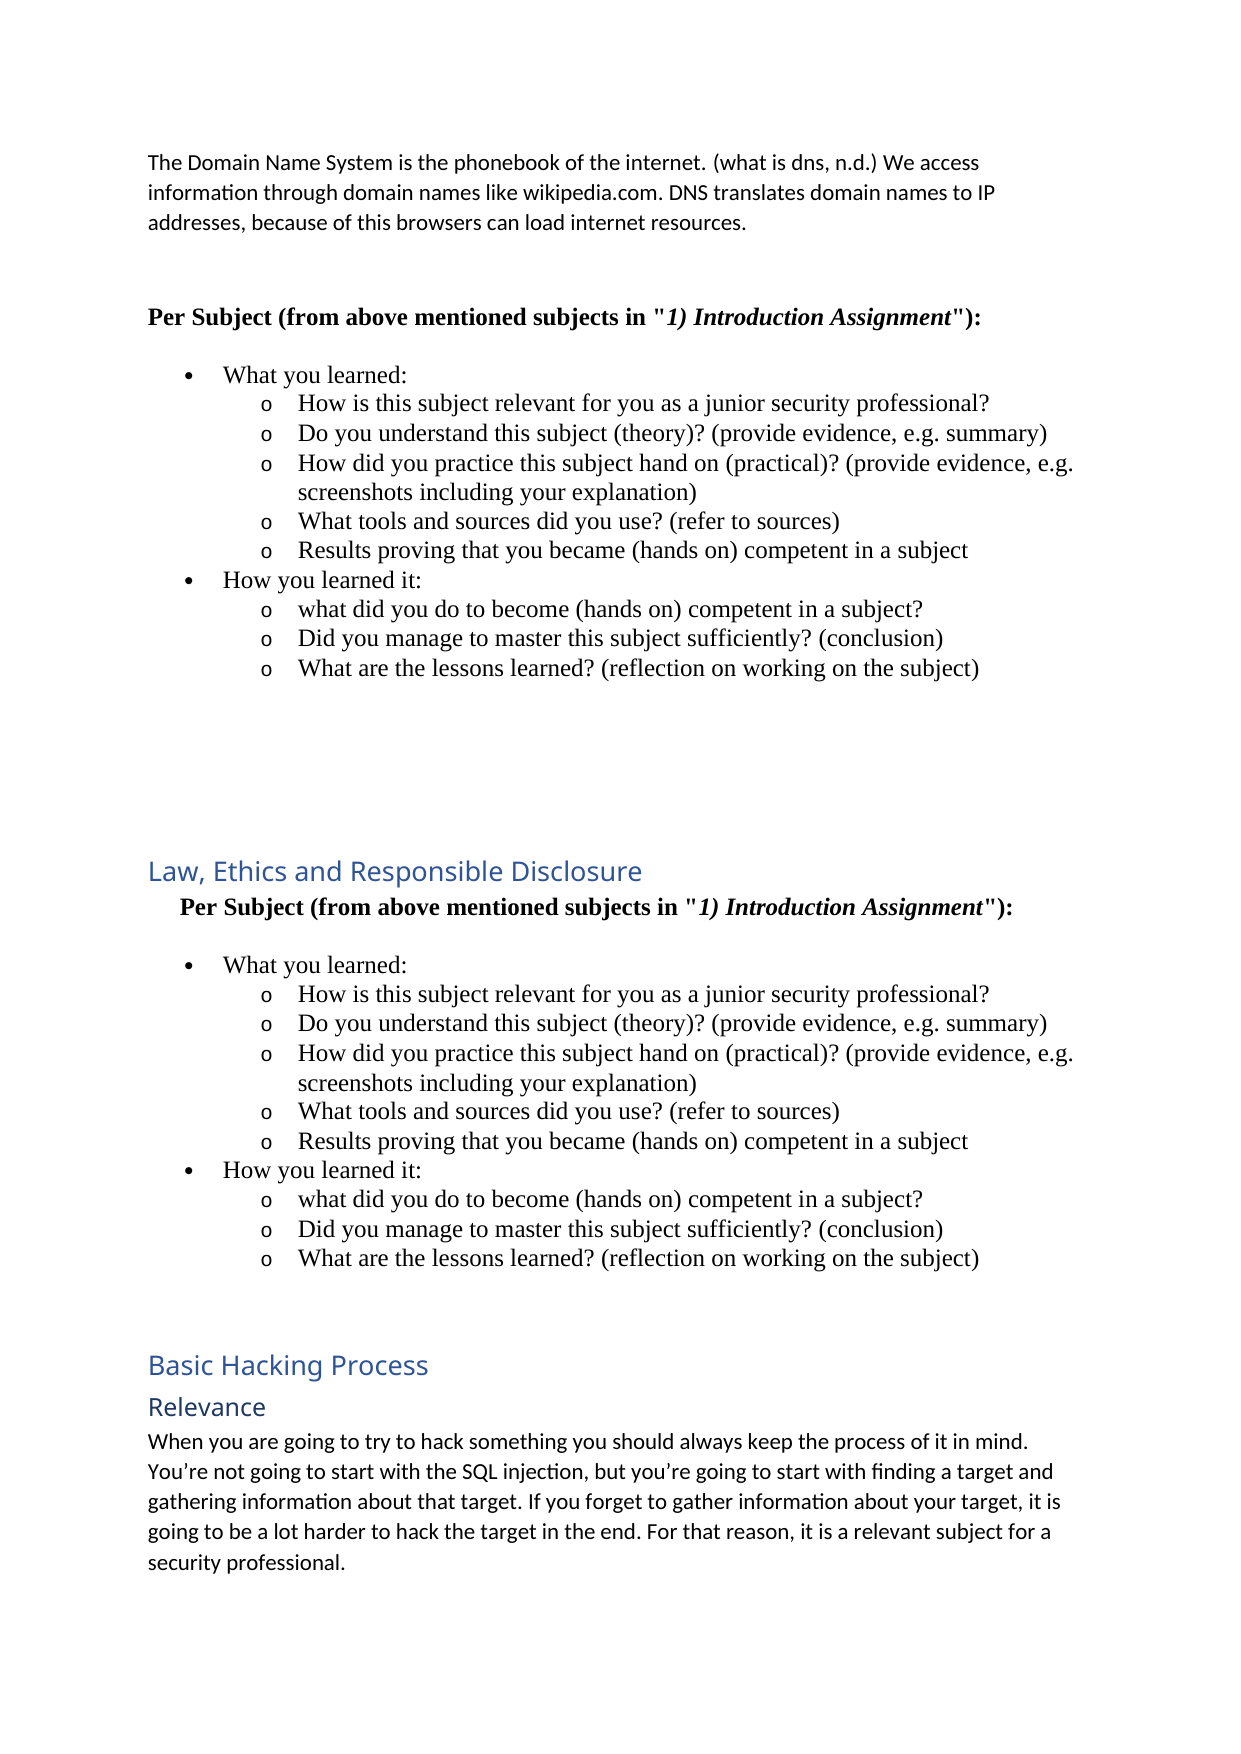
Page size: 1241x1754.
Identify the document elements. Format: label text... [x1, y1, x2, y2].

text When you are going to try to hack something you should always keep the process of it in mind. You’re not going to start with the SQL injection, but you’re going to start with finding a target and gathering information about that target. If you forget to gather information about your target, it is going to be a lot harder to hack the target in the end. For that reason, it is a relevant subject for a security professional. [148, 1427, 1093, 1576]
list Do you understand this subject (theory)? (provide evidence, e.g. summary) [260, 1008, 1093, 1038]
list How is this subject relevant for you as a junior security professional? [260, 979, 1093, 1008]
list What are the lessons learned? (reflection on working on the subject) [260, 653, 1093, 683]
list What you learned: [185, 950, 1093, 979]
list What you learned: [185, 360, 1093, 388]
list Results proving that you became (hands on) competent in a subject [260, 1126, 1093, 1156]
list Did you manage to master this subject sufficiently? (conclusion) [260, 623, 1093, 653]
list Do you understand this subject (theory)? (provide evidence, e.g. summary) [260, 418, 1093, 448]
list How you learned it: [185, 565, 1093, 594]
list what did you do to become (hands on) competent in a subject? [260, 1184, 1093, 1214]
list How did you practice this subject hand on (practical)? (provide evidence, e.g. screenshots including your explanation) [260, 1038, 1093, 1096]
text  Per Subject (from above mentioned subjects in "1) Introduction Assignment"): [148, 892, 1093, 921]
subtitle Law, Ethics and Responsible Disclosure [148, 852, 1093, 889]
list How you learned it: [185, 1156, 1093, 1184]
subtitle Relevance [148, 1390, 1093, 1424]
list Did you manage to master this subject sufficiently? (conclusion) [260, 1214, 1093, 1243]
list what did you do to become (hands on) competent in a subject? [260, 594, 1093, 623]
list What are the lessons learned? (reflection on working on the subject) [260, 1243, 1093, 1273]
list How did you practice this subject hand on (practical)? (provide evidence, e.g. screenshots including your explanation) [260, 448, 1093, 506]
list Results proving that you became (hands on) competent in a subject [260, 536, 1093, 565]
subtitle Basic Hacking Process [148, 1346, 1093, 1383]
text The Domain Name System is the phonebook of the internet. We access information through domain names like wikipedia.com. DNS translates domain names to IP addresses, because of this browsers can load internet resources. [148, 148, 1093, 236]
list What tools and sources did you use? (refer to sources) [260, 1096, 1093, 1126]
text Per Subject (from above mentioned subjects in "1) Introduction Assignment"): [148, 302, 1093, 331]
list How is this subject relevant for you as a junior security professional? [260, 388, 1093, 418]
list What tools and sources did you use? (refer to sources) [260, 506, 1093, 536]
